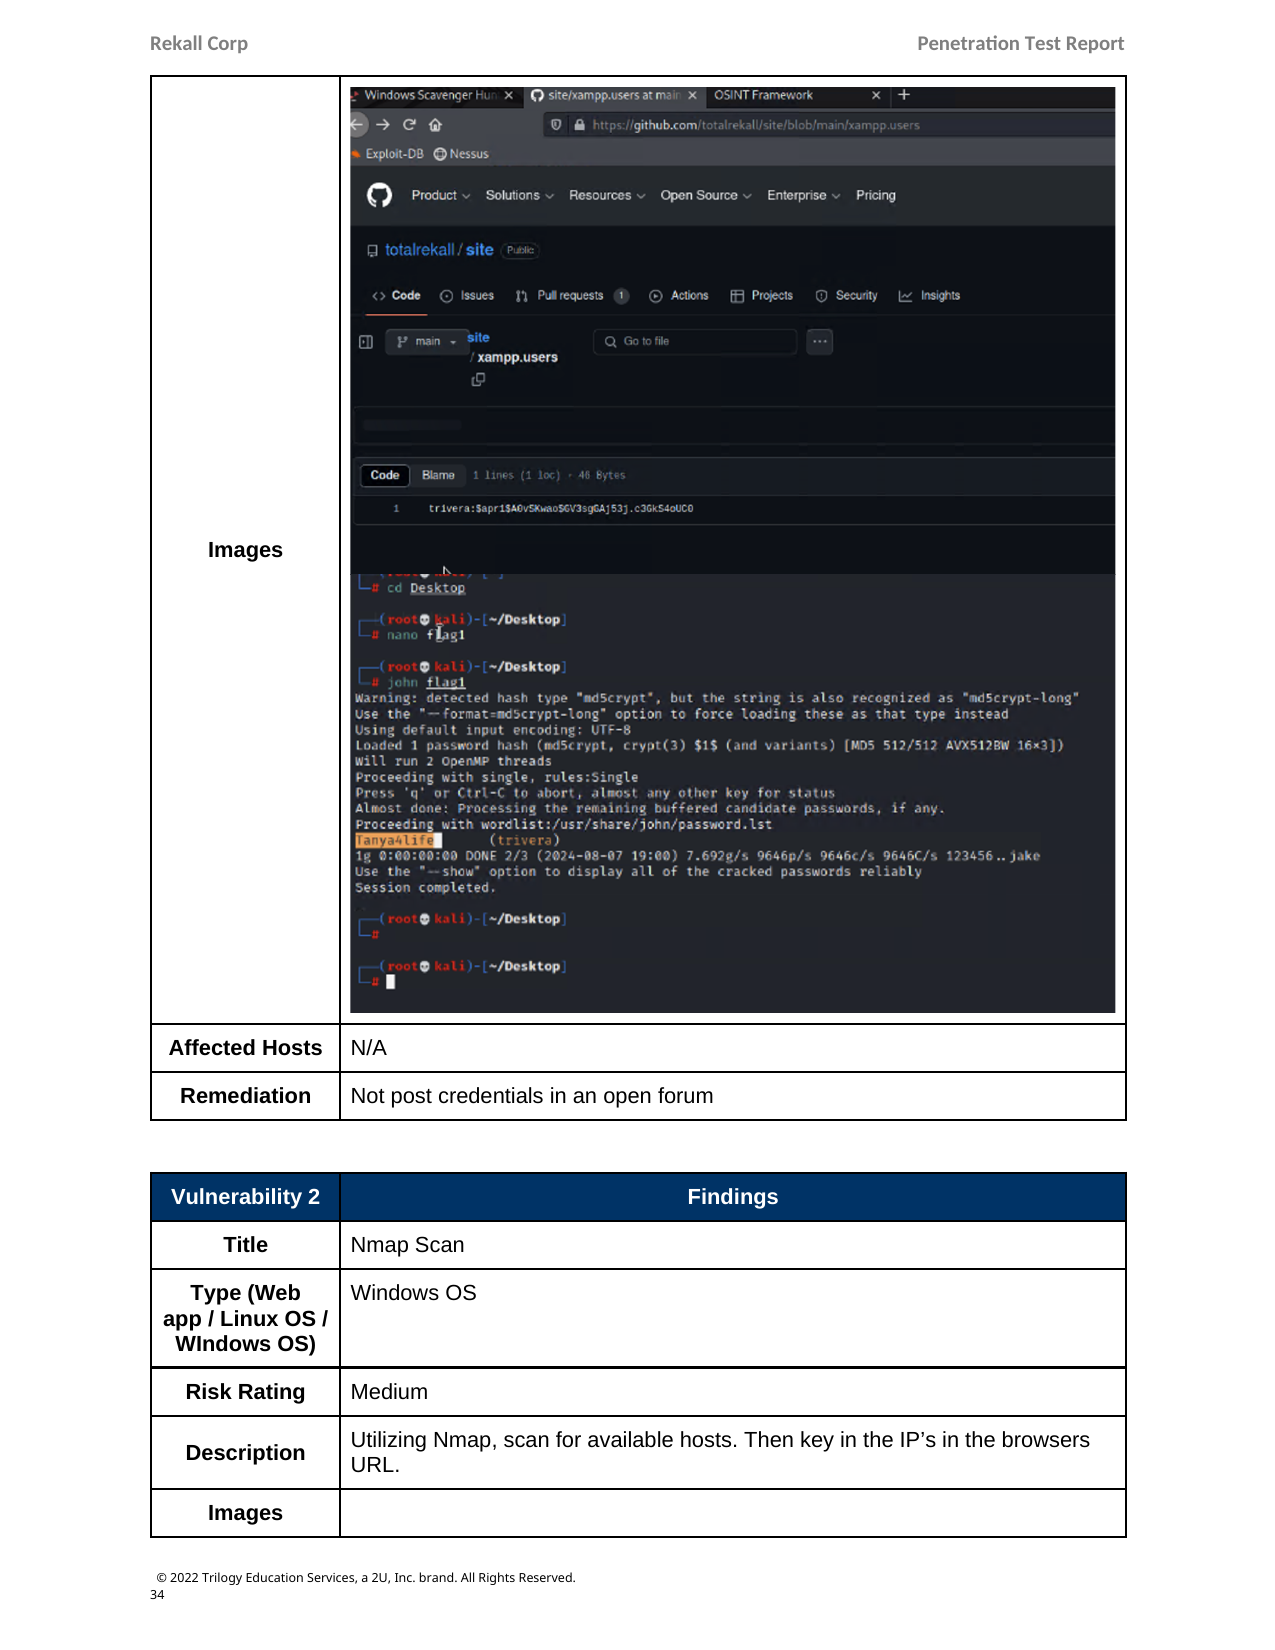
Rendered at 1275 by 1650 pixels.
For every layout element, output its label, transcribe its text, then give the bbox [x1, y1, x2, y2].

table_cell Images [152, 1490, 339, 1536]
table_cell Title [152, 1222, 339, 1268]
table_header Vulnerability 2 [152, 1174, 339, 1220]
table_cell Risk Rating [152, 1369, 339, 1414]
table_cell Type (Web app / Linux OS / WIndows OS) [152, 1270, 339, 1366]
table_cell Affected Hosts [152, 1025, 339, 1071]
table_cell N/A [341, 1025, 1125, 1071]
table_cell Utilizing Nmap, scan for available hosts. Then key in the IP’s in the browsers URL. [341, 1417, 1125, 1488]
table_cell Medium [341, 1369, 1125, 1414]
table_cell Description [152, 1417, 339, 1488]
table_cell Remediation [152, 1073, 339, 1119]
table_cell Nmap Scan [341, 1222, 1125, 1268]
picture [350, 87, 1116, 1013]
table_cell Images [152, 77, 339, 1023]
table_cell Windows OS [341, 1270, 1125, 1366]
table_header Findings [341, 1174, 1125, 1220]
table_cell [341, 1490, 1125, 1536]
table_cell Not post credentials in an open forum [341, 1073, 1125, 1119]
table_cell [341, 77, 1125, 1023]
